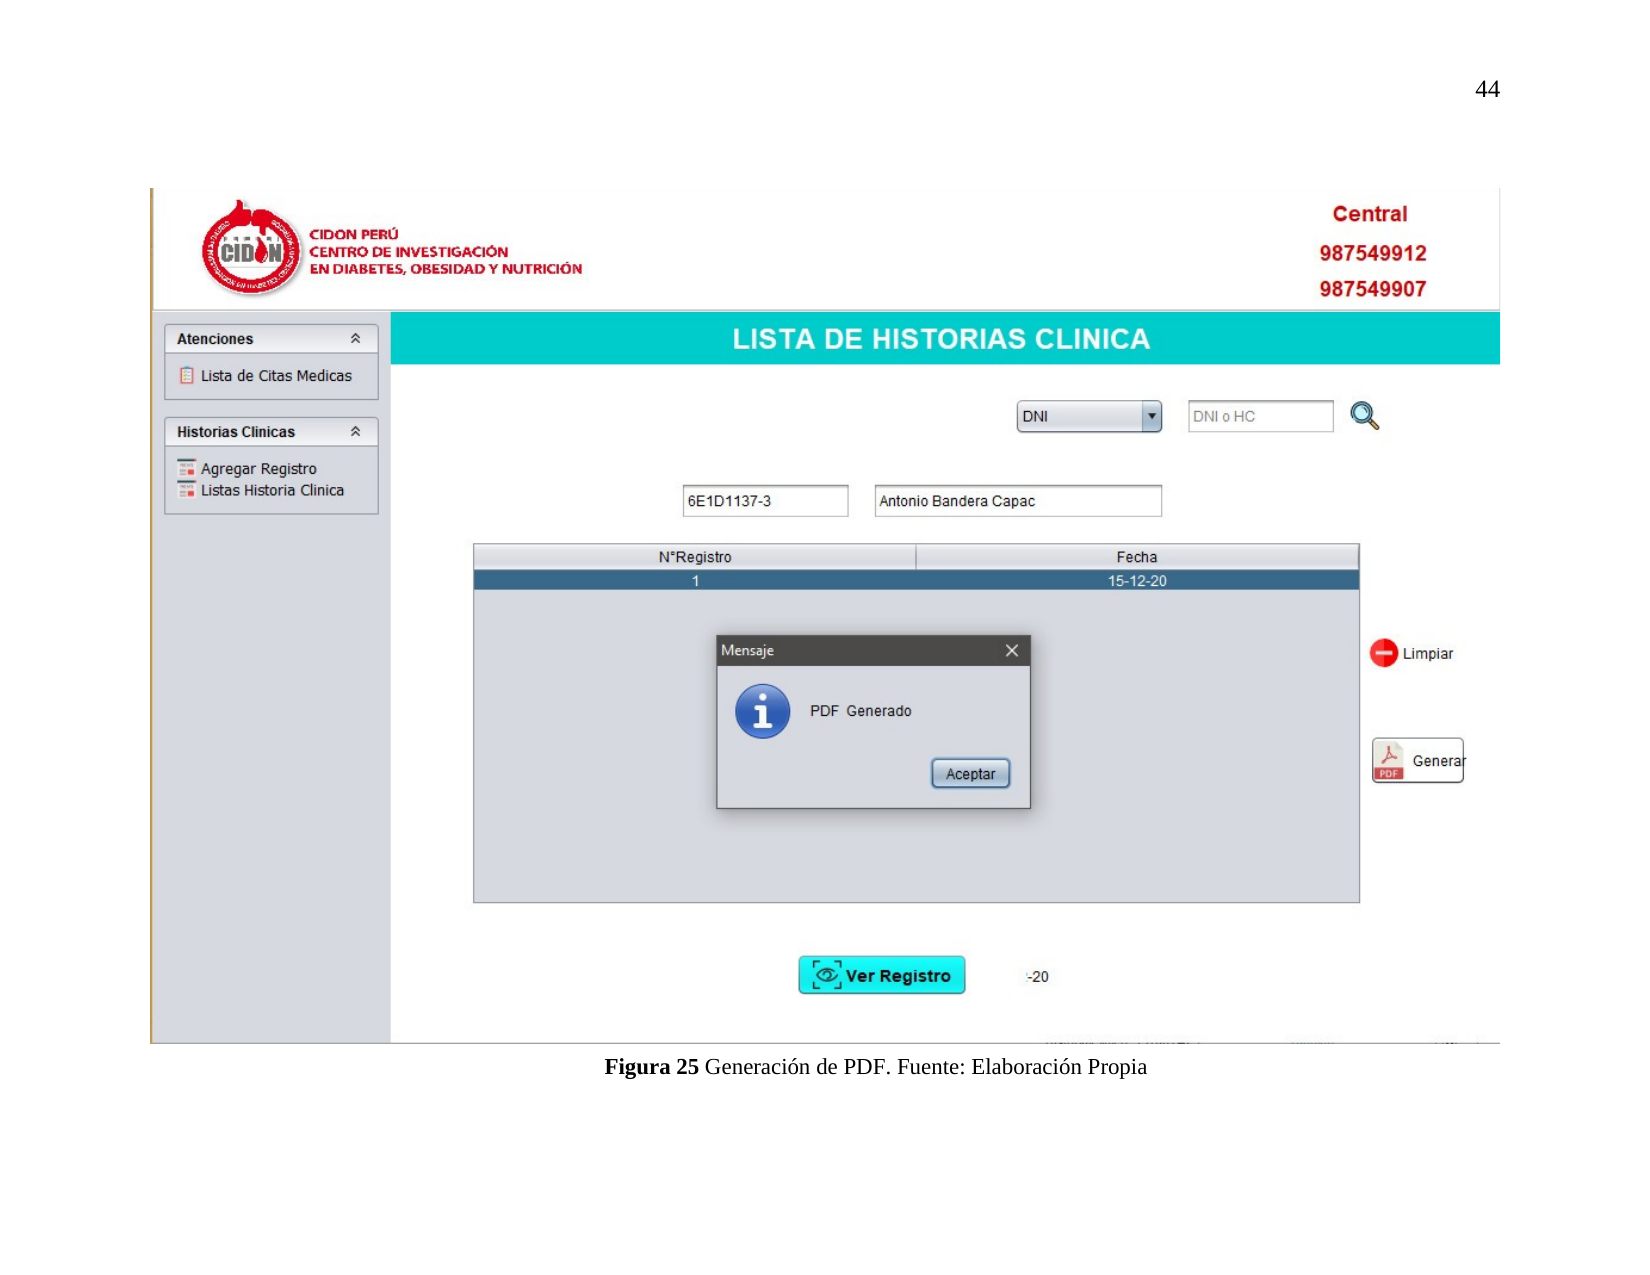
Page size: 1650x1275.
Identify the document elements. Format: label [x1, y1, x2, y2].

picture [150, 188, 1500, 1044]
